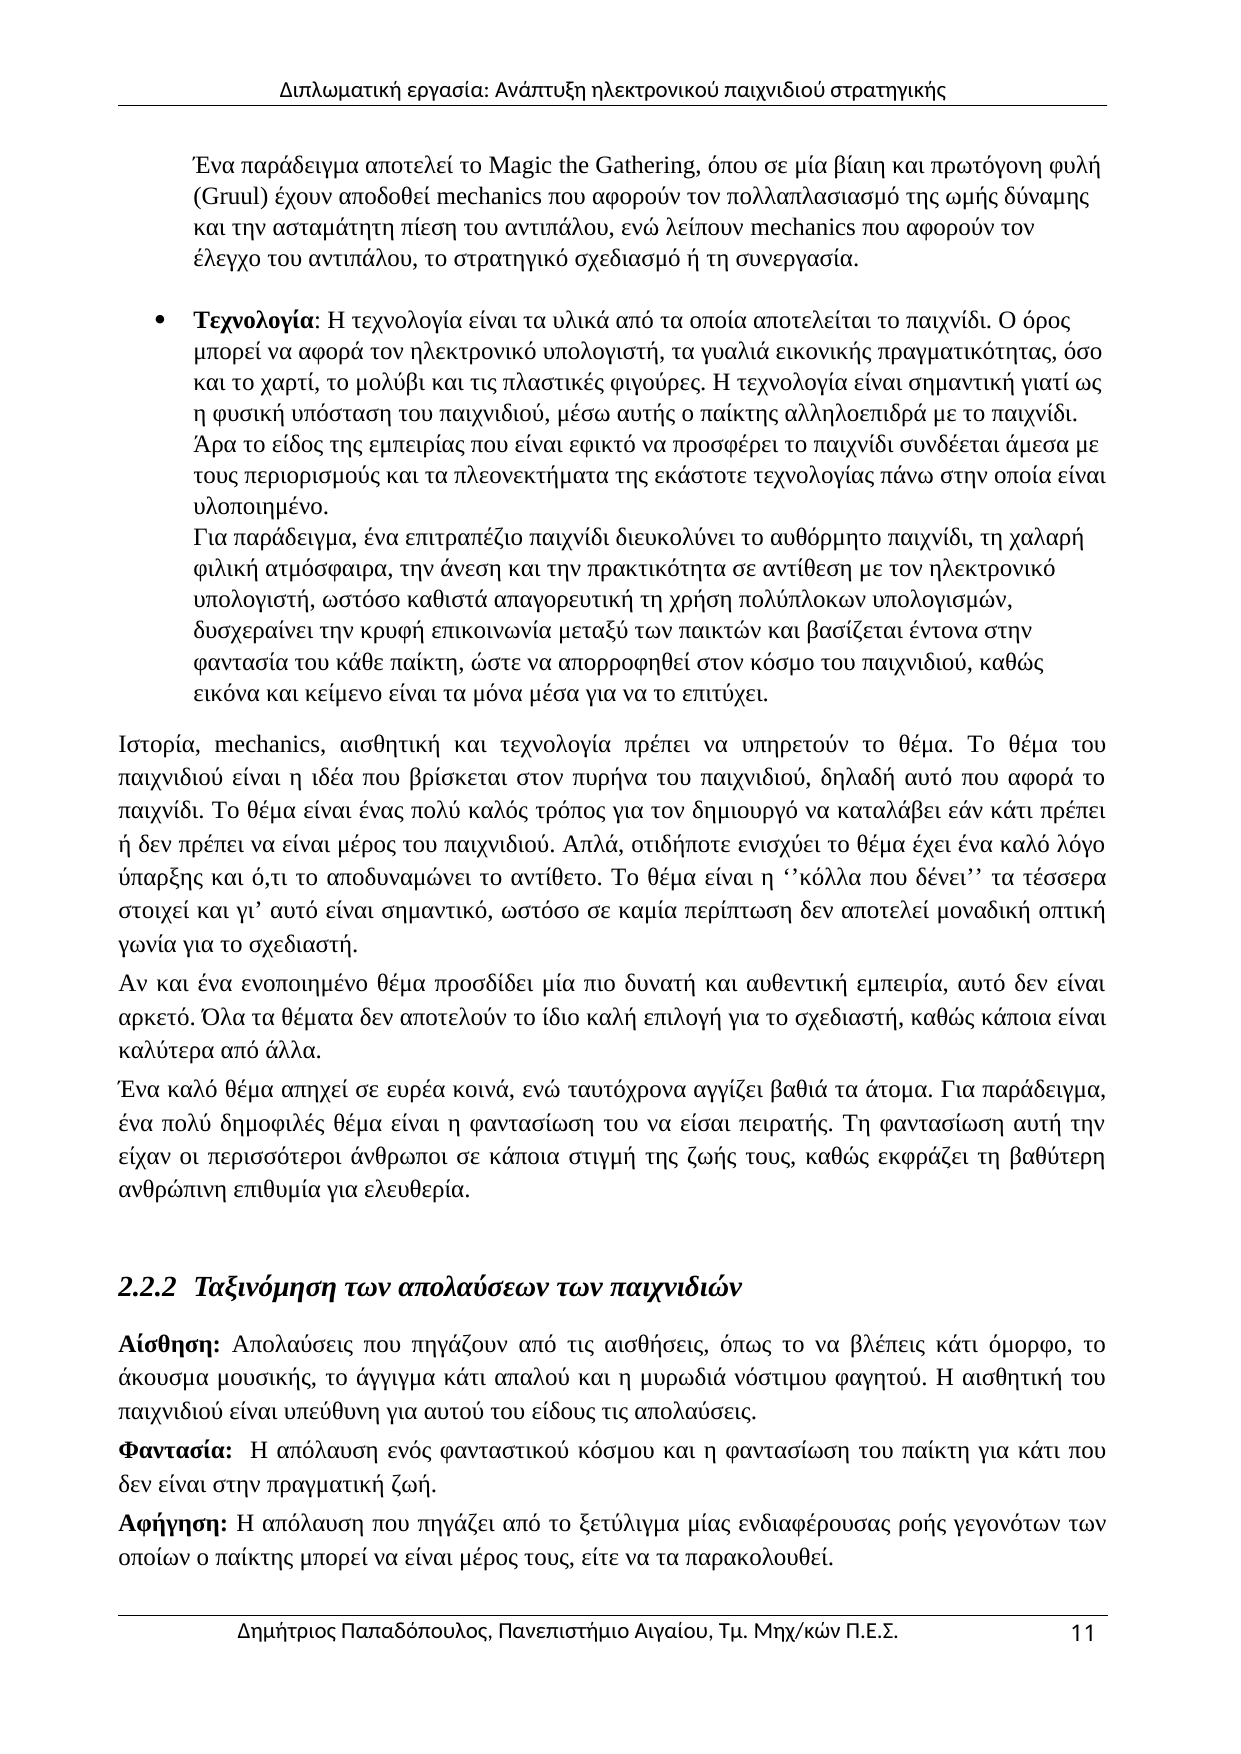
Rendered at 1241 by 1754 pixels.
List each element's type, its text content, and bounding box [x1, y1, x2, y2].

subtitle Ταξινόμηση των απολαύσεων των παιχνιδιών [118, 1269, 1113, 1303]
text Ιστορία, mechanics, αισθητική και τεχνολογία πρέπει να υπηρετούν το θέμα. Το θέμα του παιχνιδιού είναι η ιδέα που βρίσκεται στον πυρήνα του παιχνιδιού, δηλαδή αυτό που αφορά το παιχνίδι. Το θέμα είναι ένας πολύ καλός τρόπος για τον δημιουργό να καταλάβει εάν κάτι πρέπει ή δεν πρέπει να είναι μέρος του παιχνιδιού. Απλά, οτιδήποτε ενισχύει το θέμα έχει ένα καλό λόγο ύπαρξης και ό,τι το αποδυναμώνει το αντίθετο. Το θέμα είναι η ‘’κόλλα που δένει’’ τα τέσσερα στοιχεί και γι’ αυτό είναι σημαντικό, ωστόσο σε καμία περίπτωση δεν αποτελεί μοναδική οπτική γωνία για το σχεδιαστή. [118, 725, 1107, 959]
list Για παράδειγμα, ένα επιτραπέζιο παιχνίδι διευκολύνει το αυθόρμητο παιχνίδι, τη χαλαρή φιλική ατμόσφαιρα, την άνεση και την πρακτικότητα σε αντίθεση με τον ηλεκτρονικό υπολογιστή, ωστόσο καθιστά απαγορευτική τη χρήση πολύπλοκων υπολογισμών, δυσχεραίνει την κρυφή επικοινωνία μεταξύ των παικτών και βασίζεται έντονα στην φαντασία του κάθε παίκτη, ώστε να απορροφηθεί στον κόσμο του παιχνιδιού, καθώς εικόνα και κείμενο είναι τα μόνα μέσα για να το επιτύχει. [193, 522, 1107, 706]
text Αφήγηση: Η απόλαυση που πηγάζει από το ξετύλιγμα μίας ενδιαφέρουσας ροής γεγονότων των οποίων ο παίκτης μπορεί να είναι μέρος τους, είτε να τα παρακολουθεί. [118, 1505, 1107, 1572]
text Αν και ένα ενοποιημένο θέμα προσδίδει μία πιο δυνατή και αυθεντική εμπειρία, αυτό δεν είναι αρκετό. Όλα τα θέματα δεν αποτελούν το ίδιο καλή επιλογή για το σχεδιαστή, καθώς κάποια είναι καλύτερα από άλλα. [118, 965, 1107, 1065]
text Φαντασία: Η απόλαυση ενός φανταστικού κόσμου και η φαντασίωση του παίκτη για κάτι που δεν είναι στην πραγματική ζωή. [118, 1432, 1107, 1499]
text Αίσθηση: Απολαύσεις που πηγάζουν από τις αισθήσεις, όπως το να βλέπεις κάτι όμορφο, το άκουσμα μουσικής, το άγγιγμα κάτι απαλού και η μυρωδιά νόστιμου φαγητού. Η αισθητική του παιχνιδιού είναι υπεύθυνη για αυτού του είδους τις απολαύσεις. [118, 1326, 1107, 1426]
list Τεχνολογία: Η τεχνολογία είναι τα υλικά από τα οποία αποτελείται το παιχνίδι. Ο όρος μπορεί να αφορά τον ηλεκτρονικό υπολογιστή, τα γυαλιά εικονικής πραγματικότητας, όσο και το χαρτί, το μολύβι και τις πλαστικές φιγούρες. Η τεχνολογία είναι σημαντική γιατί ως η φυσική υπόσταση του παιχνιδιού, μέσω αυτής ο παίκτης αλληλοεπιδρά με το παιχνίδι. Άρα το είδος της εμπειρίας που είναι εφικτό να προσφέρει το παιχνίδι συνδέεται άμεσα με τους περιορισμούς και τα πλεονεκτήματα της εκάστοτε τεχνολογίας πάνω στην οποία είναι υλοποιημένο. [156, 305, 1107, 520]
list Ένα παράδειγμα αποτελεί το Magic the Gathering, όπου σε μία βίαιη και πρωτόγονη φυλή (Gruul) έχουν αποδοθεί mechanics που αφορούν τον πολλαπλασιασμό της ωμής δύναμης και την ασταμάτητη πίεση του αντιπάλου, ενώ λείπουν mechanics που αφορούν τον έλεγχο του αντιπάλου, το στρατηγικό σχεδιασμό ή τη συνεργασία. [193, 150, 1107, 272]
text Ένα καλό θέμα απηχεί σε ευρέα κοινά, ενώ ταυτόχρονα αγγίζει βαθιά τα άτομα. Για παράδειγμα, ένα πολύ δημοφιλές θέμα είναι η φαντασίωση του να είσαι πειρατής. Τη φαντασίωση αυτή την είχαν οι περισσότεροι άνθρωποι σε κάποια στιγμή της ζωής τους, καθώς εκφράζει τη βαθύτερη ανθρώπινη επιθυμία για ελευθερία. [118, 1071, 1107, 1204]
